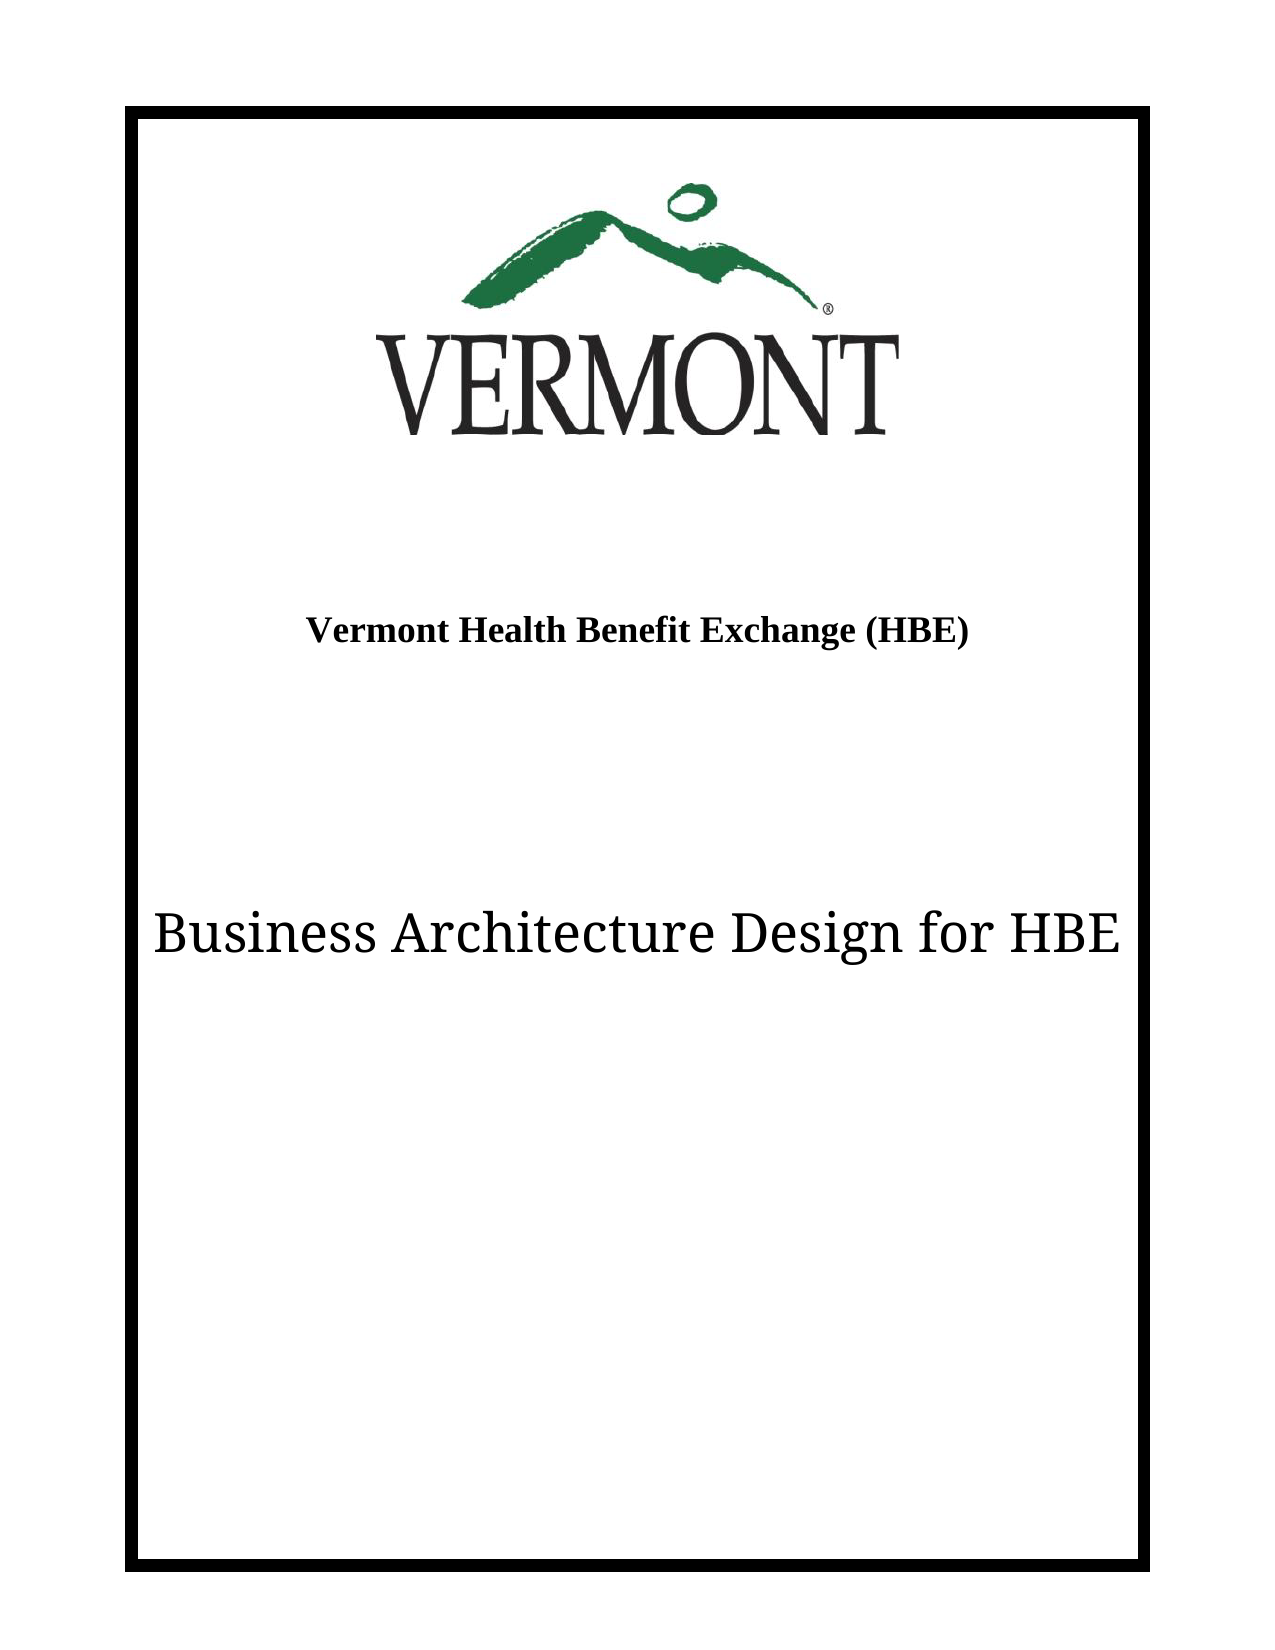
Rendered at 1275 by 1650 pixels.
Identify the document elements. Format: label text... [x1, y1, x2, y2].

text Business Architecture Design for HBE [150, 895, 1125, 968]
text Vermont Health Benefit Exchange (HBE) [150, 608, 1125, 651]
